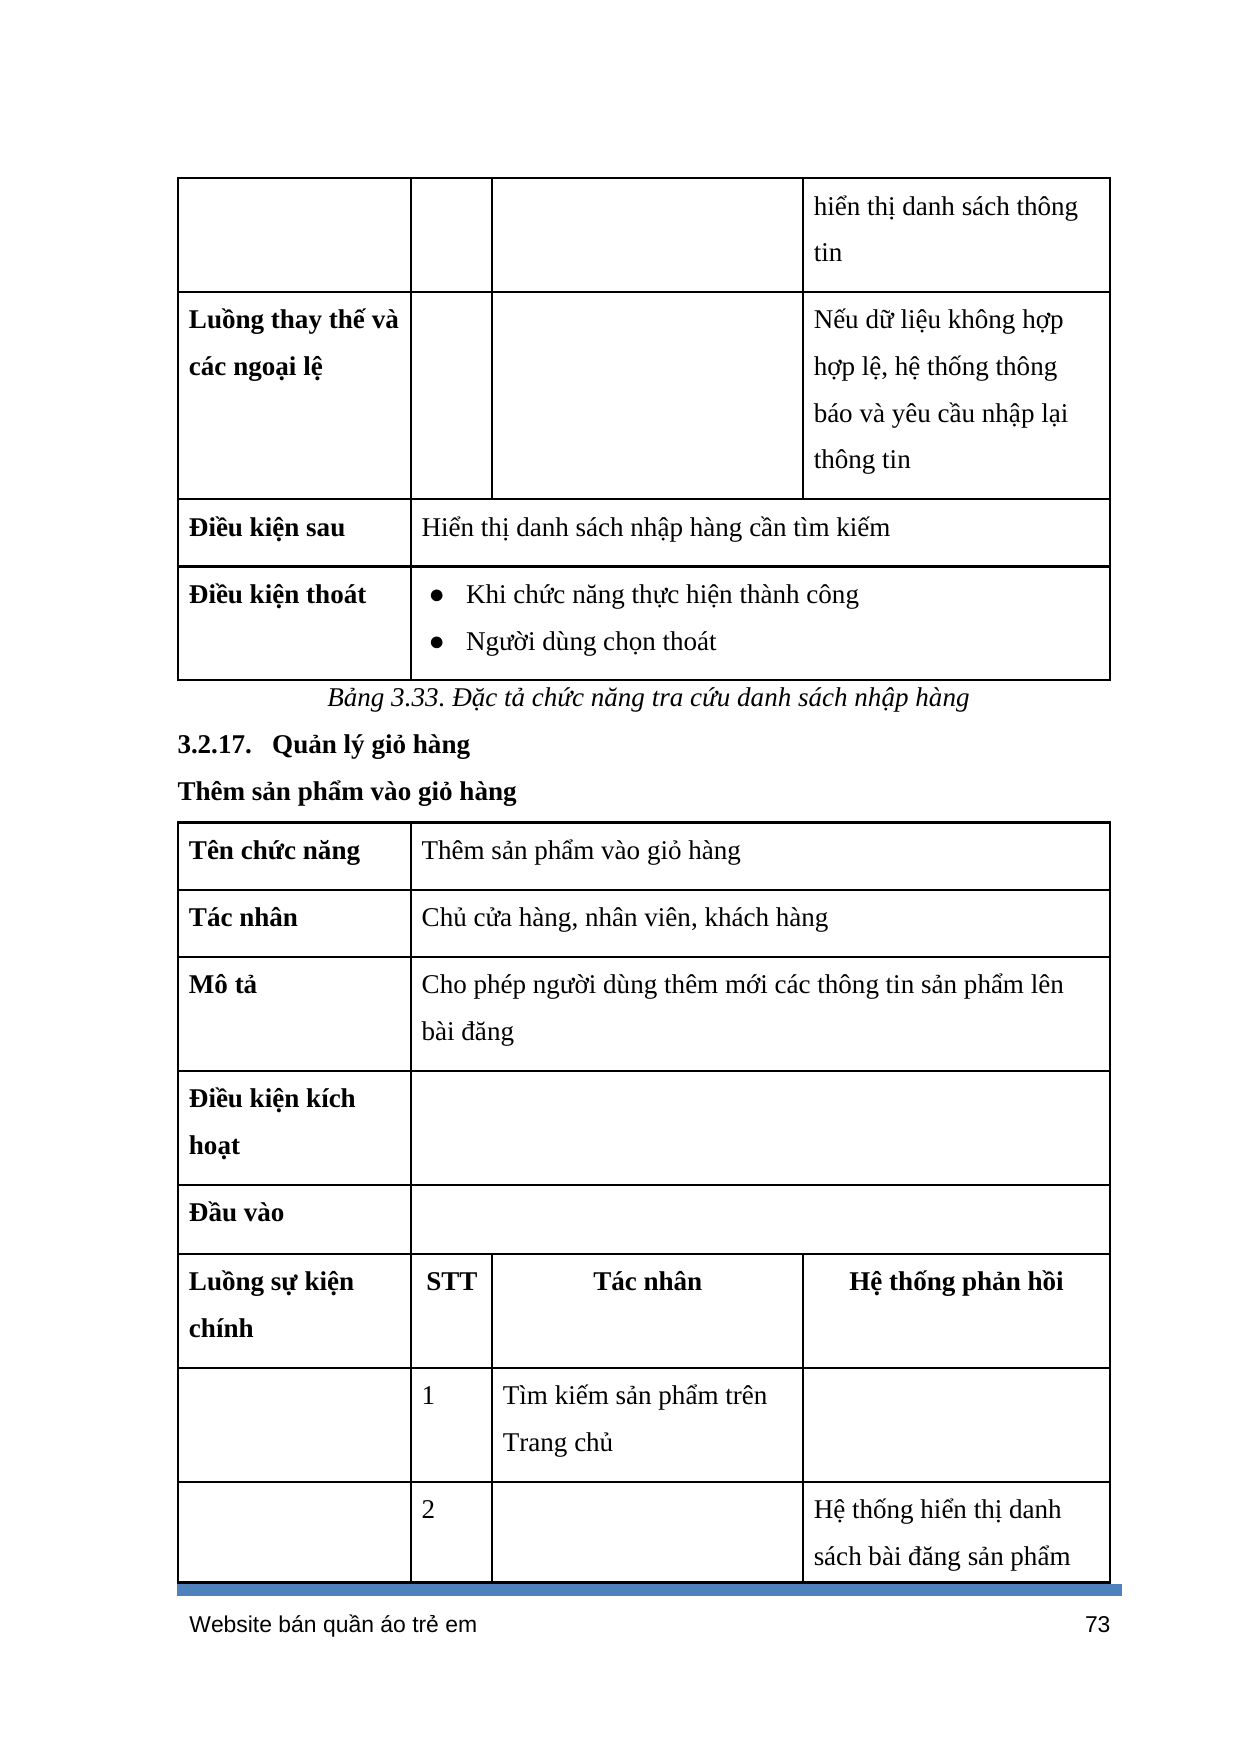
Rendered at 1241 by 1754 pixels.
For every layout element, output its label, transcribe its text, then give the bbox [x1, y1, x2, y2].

table_cell Tác nhân [493, 1255, 802, 1367]
table_cell [804, 1369, 1109, 1481]
table_header Tên chức năng [179, 824, 410, 888]
table_cell [179, 1483, 410, 1581]
table_cell [179, 1369, 410, 1481]
table_cell 2 [412, 1483, 491, 1581]
table_cell [412, 293, 491, 498]
table_cell Tìm kiếm sản phẩm trên Trang chủ [493, 1369, 802, 1481]
table_cell [179, 179, 410, 291]
table_cell Luồng sự kiện chính [179, 1255, 410, 1367]
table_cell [804, 179, 1109, 291]
text 3.2.17. Quản lý giỏ hàng [177, 728, 1122, 759]
table_cell Điều kiện thoát [179, 568, 410, 679]
table_header Thêm sản phẩm vào giỏ hàng [412, 824, 1109, 888]
table_cell Tác nhân [179, 891, 410, 956]
table_cell Khi chức năng thực hiện thành công Người dùng chọn thoát [412, 568, 1109, 679]
table_cell Điều kiện sau [179, 500, 410, 565]
table_cell [412, 1072, 1109, 1183]
table_cell [412, 1186, 1109, 1253]
table_cell Hệ thống phản hồi [804, 1255, 1109, 1367]
table_cell 5 [412, 179, 491, 291]
table_cell Luồng thay thế và các ngoại lệ [179, 293, 410, 498]
table_cell Điều kiện kích hoạt [179, 1072, 410, 1183]
table_cell 1 [412, 1369, 491, 1481]
table_cell [493, 179, 802, 291]
text Bảng 3.33. Đặc tả chức năng tra cứu danh sách nhập hàng [177, 681, 1122, 712]
table_cell Cho phép người dùng thêm mới các thông tin sản phẩm lên bài đăng [412, 958, 1109, 1069]
table_cell Nếu dữ liệu không hợp hợp lệ, hệ thống thông báo và yêu cầu nhập lại thông tin [804, 293, 1109, 498]
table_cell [804, 1483, 1109, 1581]
text Thêm sản phẩm vào giỏ hàng [177, 775, 1122, 806]
table_cell Hiển thị danh sách nhập hàng cần tìm kiếm [412, 500, 1109, 565]
table_cell Chủ cửa hàng, nhân viên, khách hàng [412, 891, 1109, 956]
table_cell [493, 293, 802, 498]
table_cell STT [412, 1255, 491, 1367]
table_cell [493, 1483, 802, 1581]
table_cell Mô tả [179, 958, 410, 1069]
table_cell Đầu vào [179, 1186, 410, 1253]
